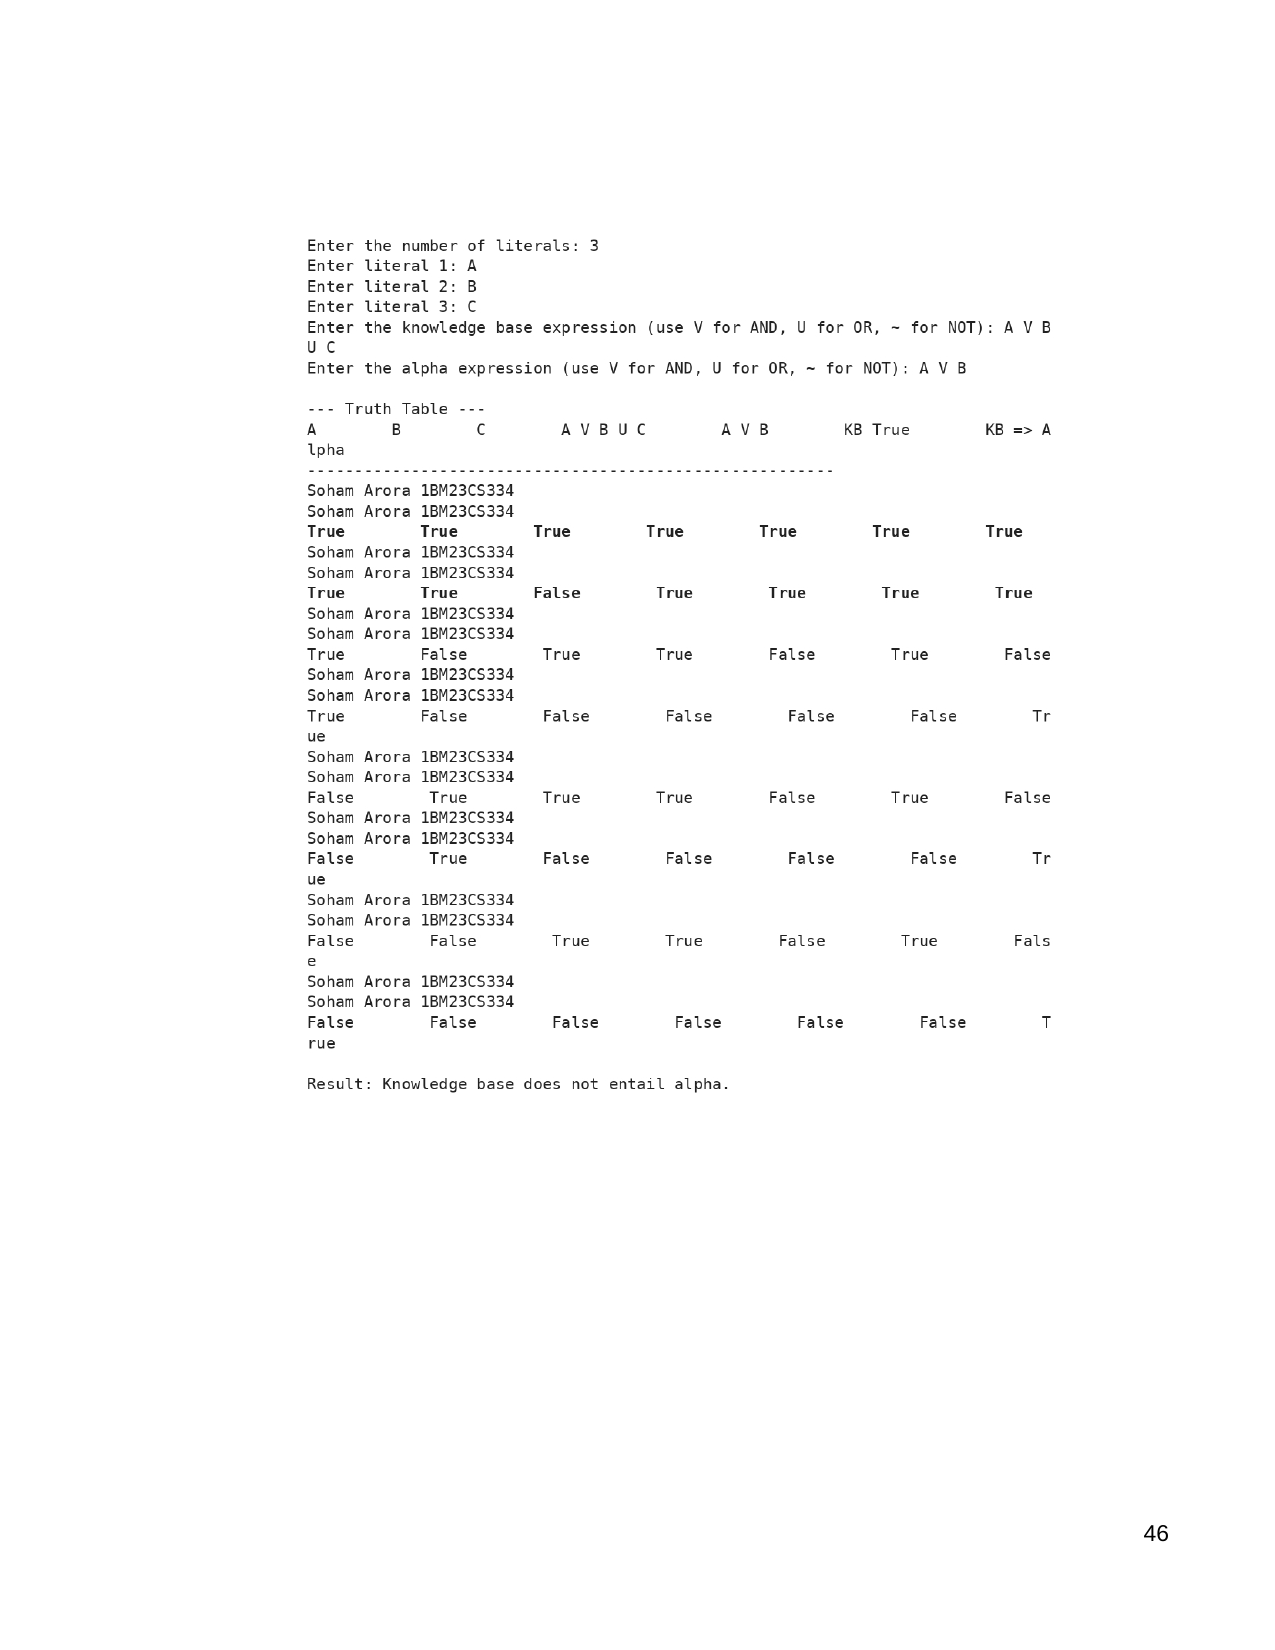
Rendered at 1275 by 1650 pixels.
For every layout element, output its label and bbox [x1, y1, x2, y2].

picture [148, 153, 1130, 1423]
